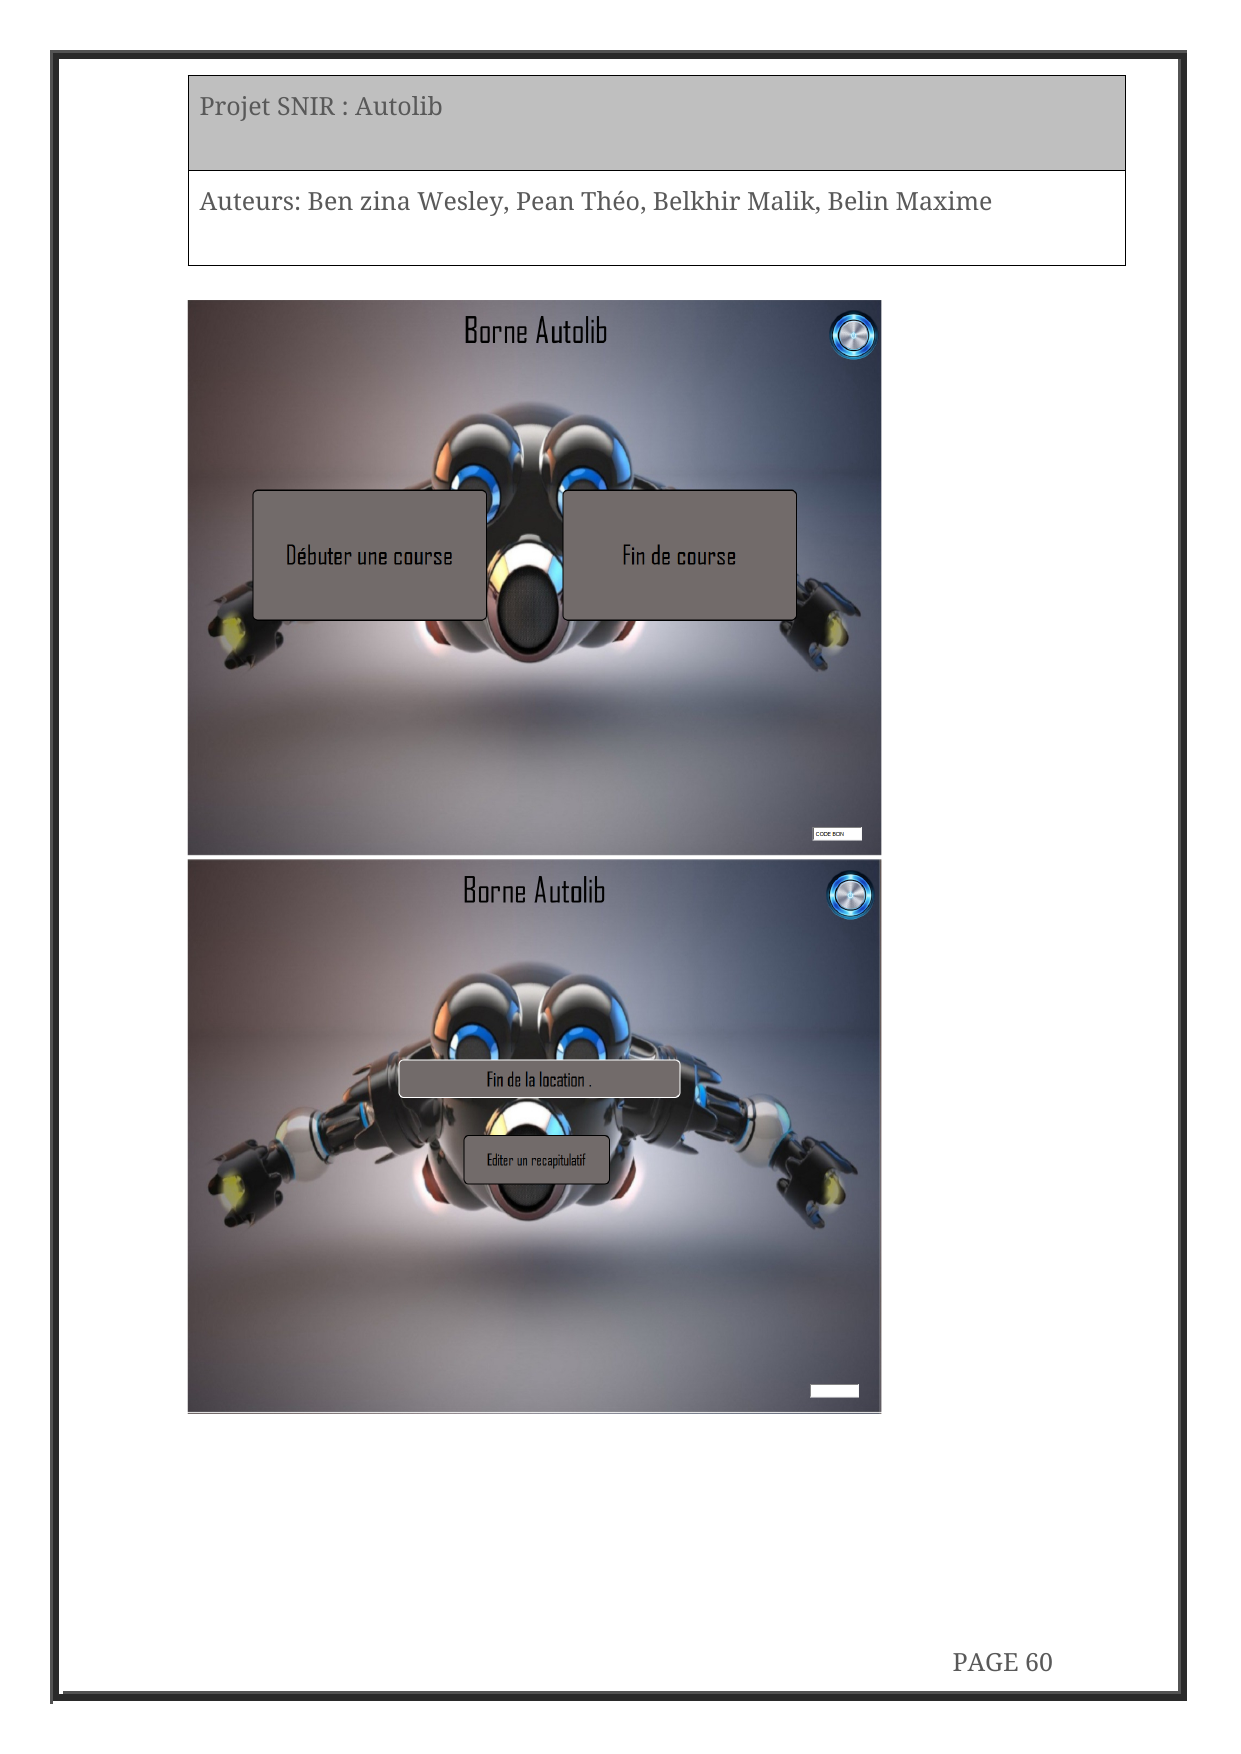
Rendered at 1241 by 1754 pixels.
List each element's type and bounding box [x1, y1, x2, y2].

picture [187, 859, 882, 1414]
picture [187, 300, 882, 856]
